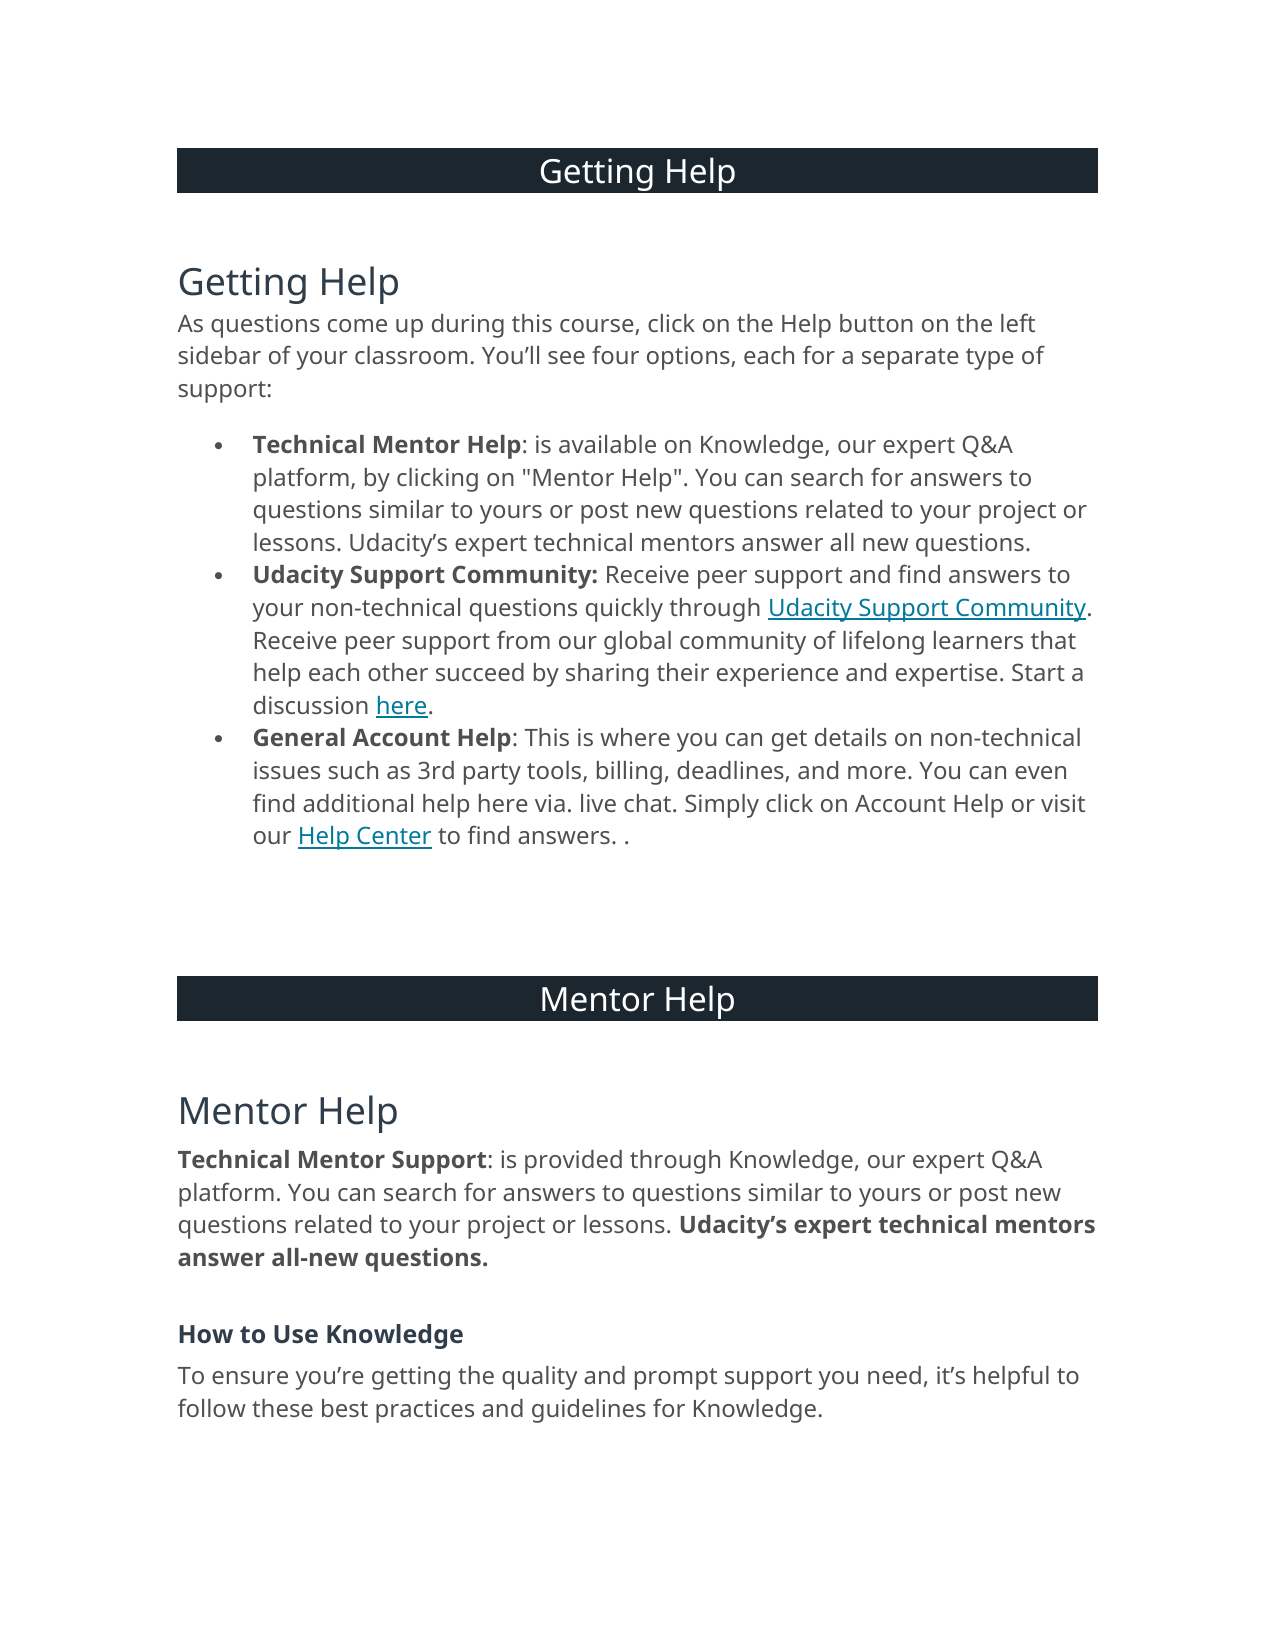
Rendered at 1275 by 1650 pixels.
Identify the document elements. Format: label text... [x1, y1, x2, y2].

text To ensure you’re getting the quality and prompt support you need, it’s helpful to follow these best practices and guidelines for Knowledge. [177, 1359, 1098, 1424]
text Technical Mentor Support: is provided through Knowledge, our expert Q&A platform. You can search for answers to questions similar to yours or post new questions related to your project or lessons. Udacity’s expert technical mentors answer all-new questions. [177, 1143, 1098, 1273]
subtitle Getting Help [177, 256, 1098, 307]
list Technical Mentor Help: is available on Knowledge, our expert Q&A platform, by clicking on "Mentor Help". You can search for answers to questions similar to yours or post new questions related to your project or lessons. Udacity’s expert technical mentors answer all new questions. [215, 428, 1098, 558]
subtitle How to Use Knowledge [177, 1317, 1098, 1351]
subtitle Mentor Help [177, 976, 1098, 1021]
list General Account Help: This is where you can get details on non-technical issues such as 3rd party tools, billing, deadlines, and more. You can even find additional help here via. live chat. Simply click on Account Help or visit our Help Center to find answers. . [215, 721, 1098, 852]
text As questions come up during this course, click on the Help button on the left sidebar of your classroom. You’ll see four options, each for a separate type of support: [177, 307, 1098, 404]
list Udacity Support Community: Receive peer support and find answers to your non-technical questions quickly through Udacity Support Community. Receive peer support from our global community of lifelong learners that help each other succeed by sharing their experience and expertise. Start a discussion here. [215, 558, 1098, 721]
subtitle Mentor Help [177, 1084, 1098, 1135]
subtitle Getting Help [177, 148, 1098, 193]
